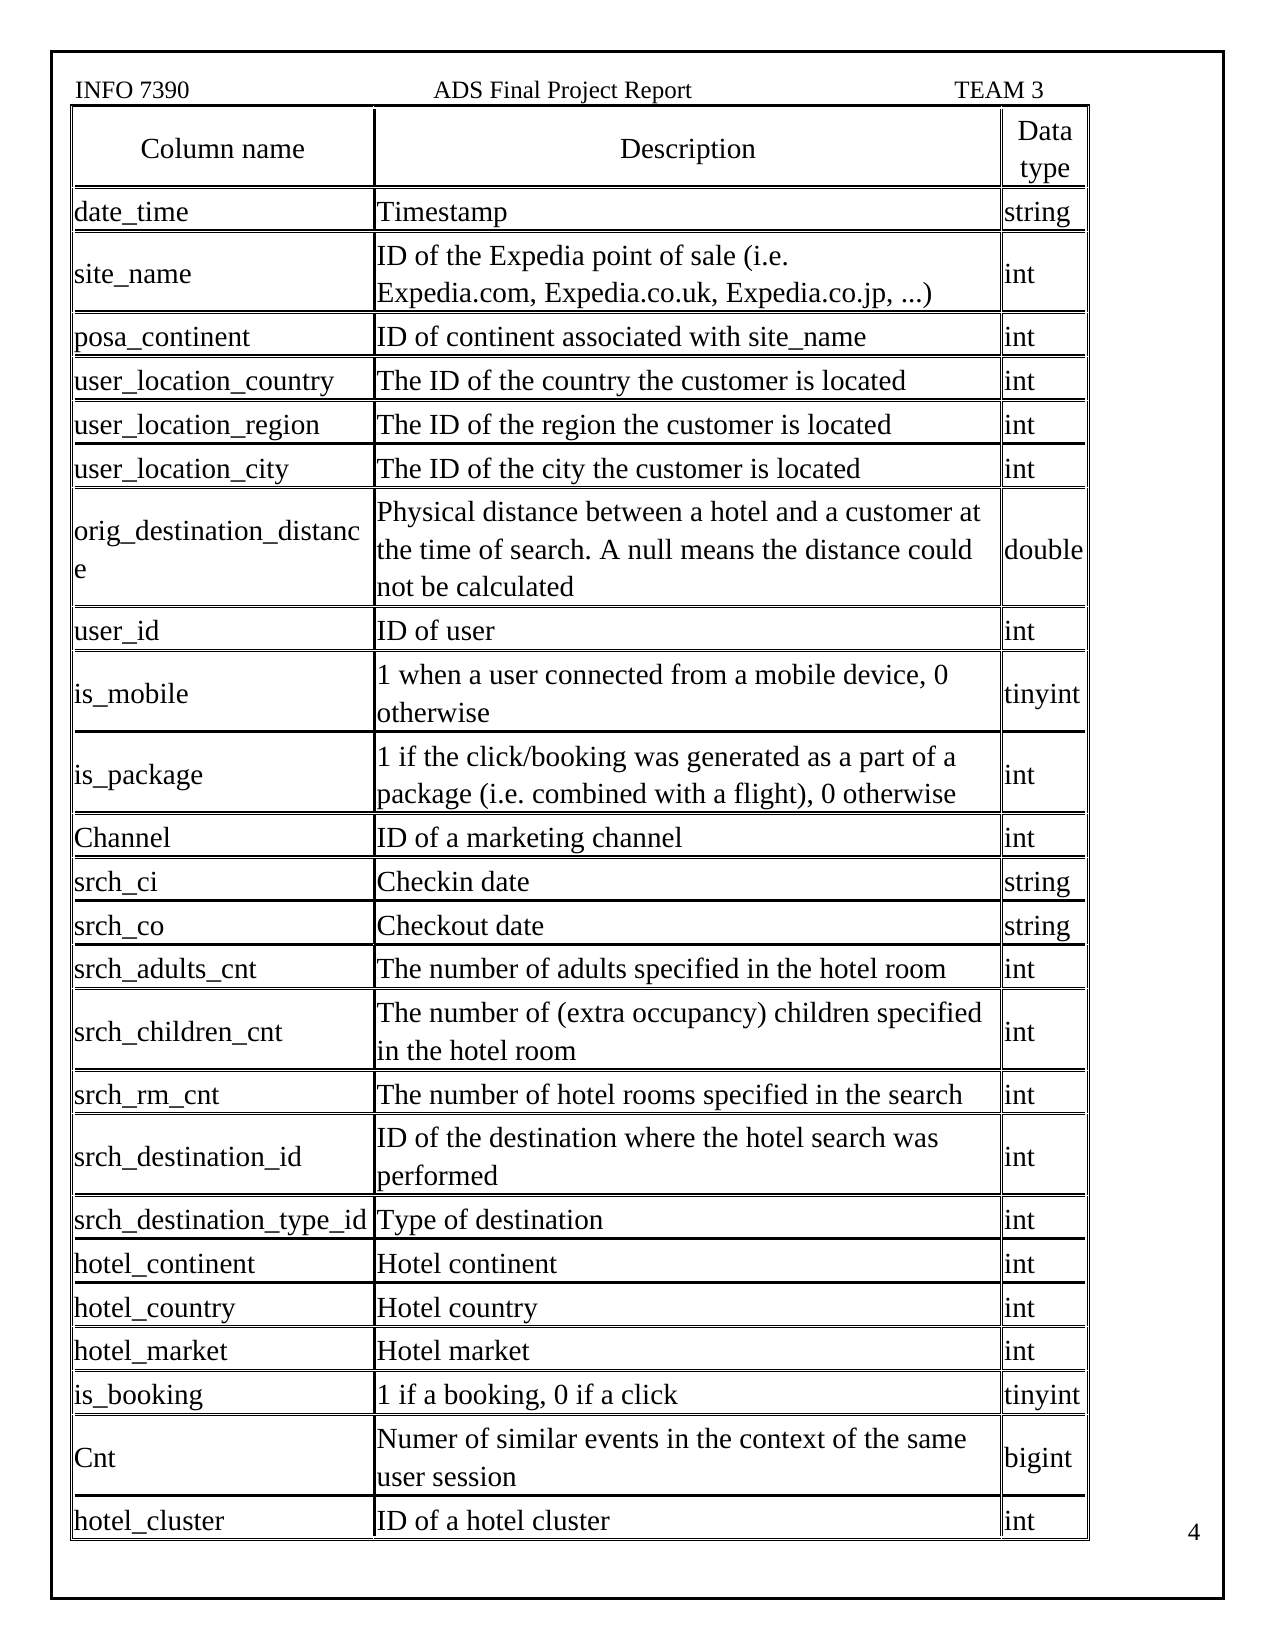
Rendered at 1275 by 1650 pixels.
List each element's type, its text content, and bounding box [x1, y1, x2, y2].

table_cell srch_ci [73, 855, 373, 899]
table_cell Channel [73, 811, 373, 855]
table_cell hotel_market [71, 1325, 374, 1369]
table_cell The number of (extra occupancy) children specified in the hotel room [376, 990, 1000, 1068]
table_header Data type [1002, 107, 1087, 185]
table_header Description [374, 107, 1002, 185]
table_header Column name [73, 106, 374, 185]
table_cell ID of a hotel cluster [374, 1497, 1002, 1538]
table_cell int [1003, 811, 1087, 855]
table_cell int [1003, 730, 1087, 811]
table_cell int [1002, 987, 1088, 1068]
table_cell int [1003, 1193, 1087, 1237]
table_cell Numer of similar events in the context of the same user session [376, 1416, 1000, 1494]
table_cell int [1003, 1281, 1087, 1325]
table_cell int [1003, 354, 1087, 398]
table_cell double [1002, 486, 1088, 605]
table_cell ID of continent associated with site_name [376, 314, 1000, 354]
table_cell is_booking [71, 1369, 374, 1412]
table_cell srch_destination_id [71, 1112, 374, 1193]
table_cell srch_children_cnt [71, 987, 374, 1068]
table_cell Checkout date [376, 902, 1000, 943]
table_cell orig_destination_distance [71, 486, 374, 605]
table_cell ID of the destination where the hotel search was performed [376, 1115, 1000, 1193]
table_cell Timestamp [376, 189, 1000, 229]
table_cell 1 if the click/booking was generated as a part of a package (i.e. combined with a flight), 0 otherwise [376, 733, 1000, 811]
table_cell Cnt [73, 1413, 373, 1494]
table_cell string [1003, 185, 1087, 229]
table_cell Checkin date [376, 859, 1000, 899]
table_cell The ID of the country the customer is located [376, 358, 1000, 398]
table_cell int [1002, 1325, 1088, 1369]
table_cell bigint [1003, 1413, 1087, 1494]
table_cell date_time [73, 185, 373, 229]
table_cell int [1003, 1068, 1087, 1112]
table_cell int [1003, 442, 1087, 486]
table_cell site_name [73, 229, 373, 310]
table_cell tinyint [1002, 1369, 1088, 1412]
table_cell srch_destination_type_id [73, 1193, 373, 1237]
table_cell int [1003, 310, 1087, 354]
table_cell srch_adults_cnt [71, 943, 373, 987]
table_cell int [1002, 1112, 1088, 1193]
table_cell The ID of the city the customer is located [376, 445, 1000, 486]
table_cell int [1002, 605, 1088, 648]
table_cell hotel_country [73, 1281, 373, 1325]
table_cell Type of destination [376, 1197, 1000, 1237]
table_cell Hotel market [376, 1328, 1000, 1369]
table_cell ID of the Expedia point of sale (i.e. Expedia.com, Expedia.co.uk, Expedia.co.jp, ...) [376, 233, 1000, 310]
table_cell is_mobile [73, 649, 373, 730]
table_cell user_id [71, 605, 374, 648]
table_cell hotel_continent [73, 1237, 373, 1281]
table_cell posa_continent [73, 310, 373, 354]
table_cell tinyint [1003, 649, 1087, 730]
table_cell string [1003, 855, 1087, 899]
table_cell The number of adults specified in the hotel room [376, 946, 1000, 987]
table_cell srch_co [73, 899, 373, 943]
table_cell The number of hotel rooms specified in the search [376, 1072, 1000, 1112]
table_cell int [1003, 398, 1087, 442]
table_cell Physical distance between a hotel and a customer at the time of search. A null means the distance could not be calculated [376, 489, 1000, 605]
table_cell ID of user [376, 608, 1000, 648]
table_cell user_location_region [73, 398, 373, 442]
table_cell 1 when a user connected from a mobile device, 0 otherwise [376, 652, 1000, 730]
table_cell Hotel country [376, 1284, 1000, 1325]
table_cell The ID of the region the customer is located [376, 402, 1000, 442]
table_cell int [1003, 229, 1087, 310]
table_cell int [1003, 1237, 1087, 1281]
table_cell 1 if a booking, 0 if a click [376, 1372, 1000, 1412]
table_cell is_package [73, 730, 373, 811]
table_cell int [1002, 1494, 1087, 1538]
table_cell user_location_city [73, 442, 373, 486]
table_cell srch_rm_cnt [73, 1068, 373, 1112]
table_cell Hotel continent [376, 1240, 1000, 1281]
table_cell user_location_country [73, 354, 373, 398]
table_cell string [1003, 899, 1087, 943]
table_cell hotel_cluster [73, 1494, 374, 1538]
table_cell int [1003, 943, 1088, 987]
table_cell ID of a marketing channel [376, 815, 1000, 855]
